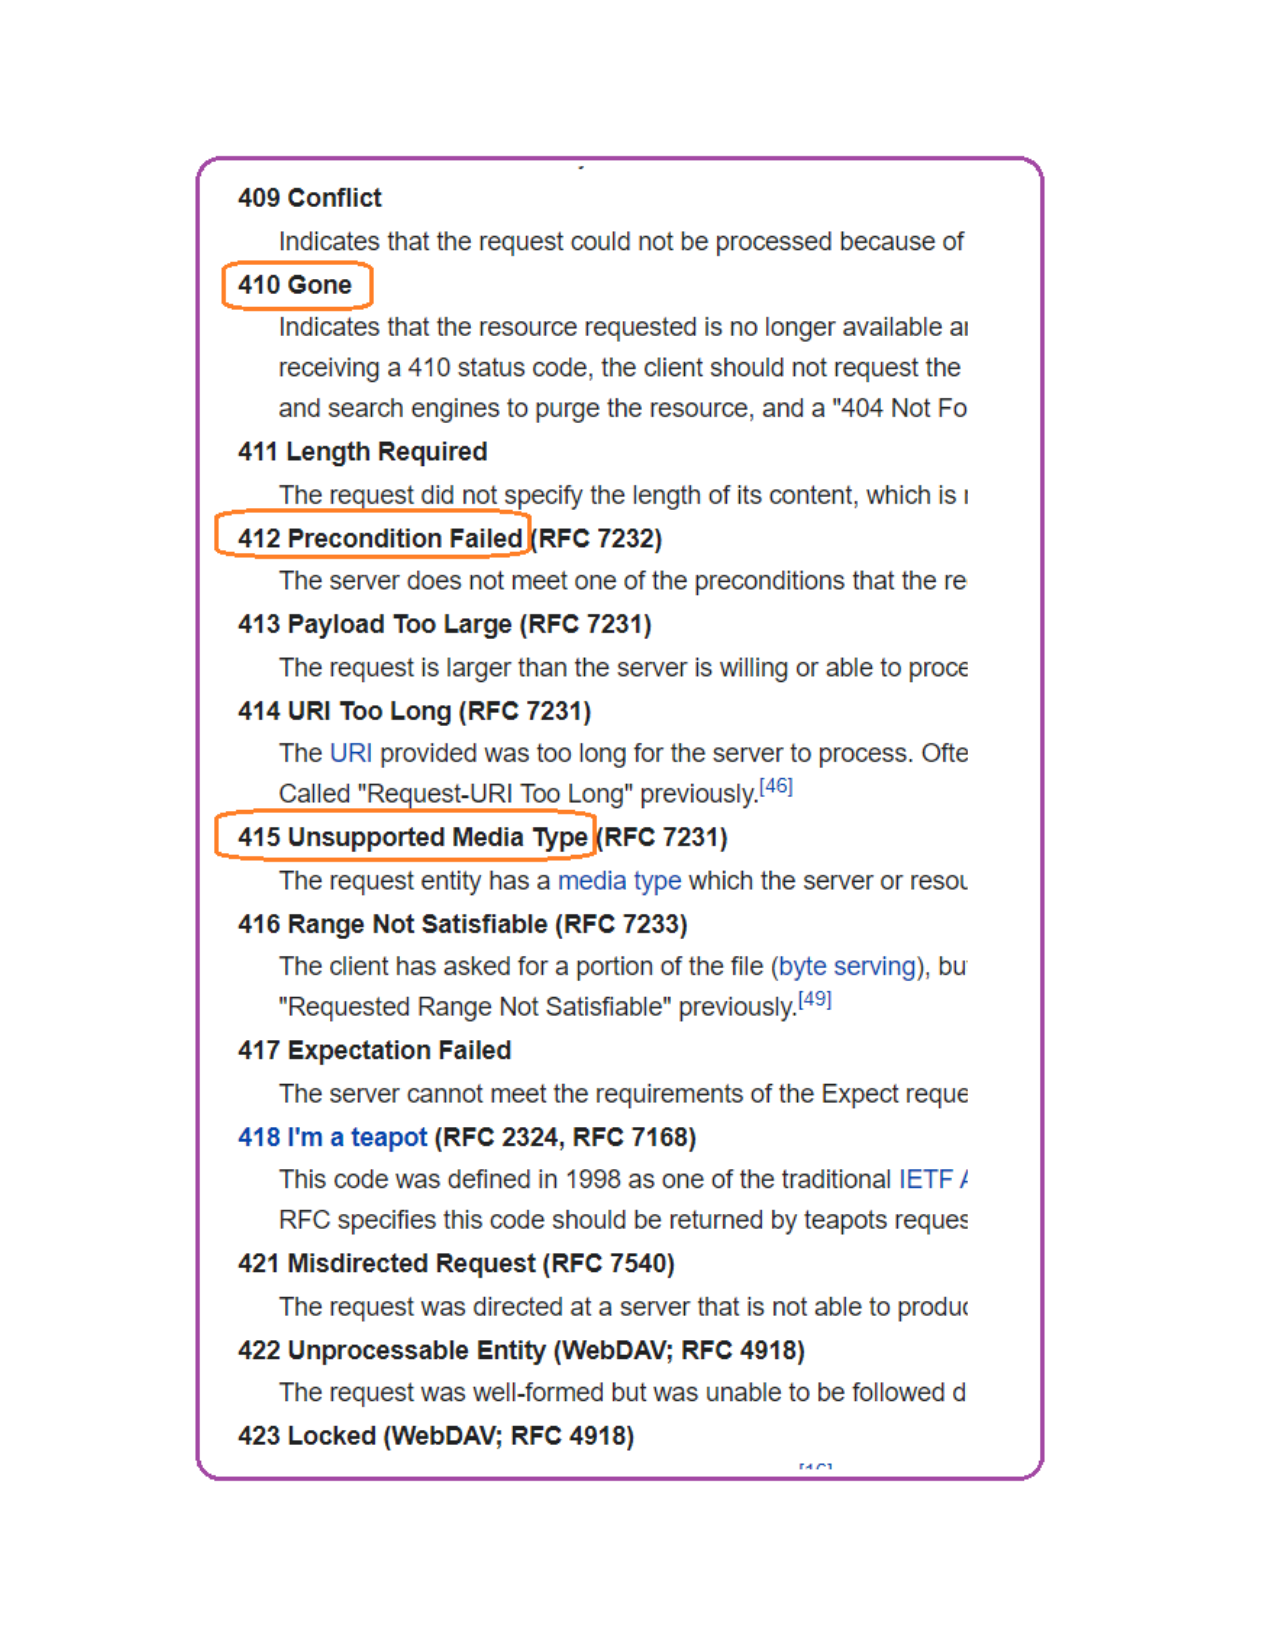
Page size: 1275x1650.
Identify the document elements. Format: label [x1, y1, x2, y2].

picture [187, 150, 1052, 1500]
